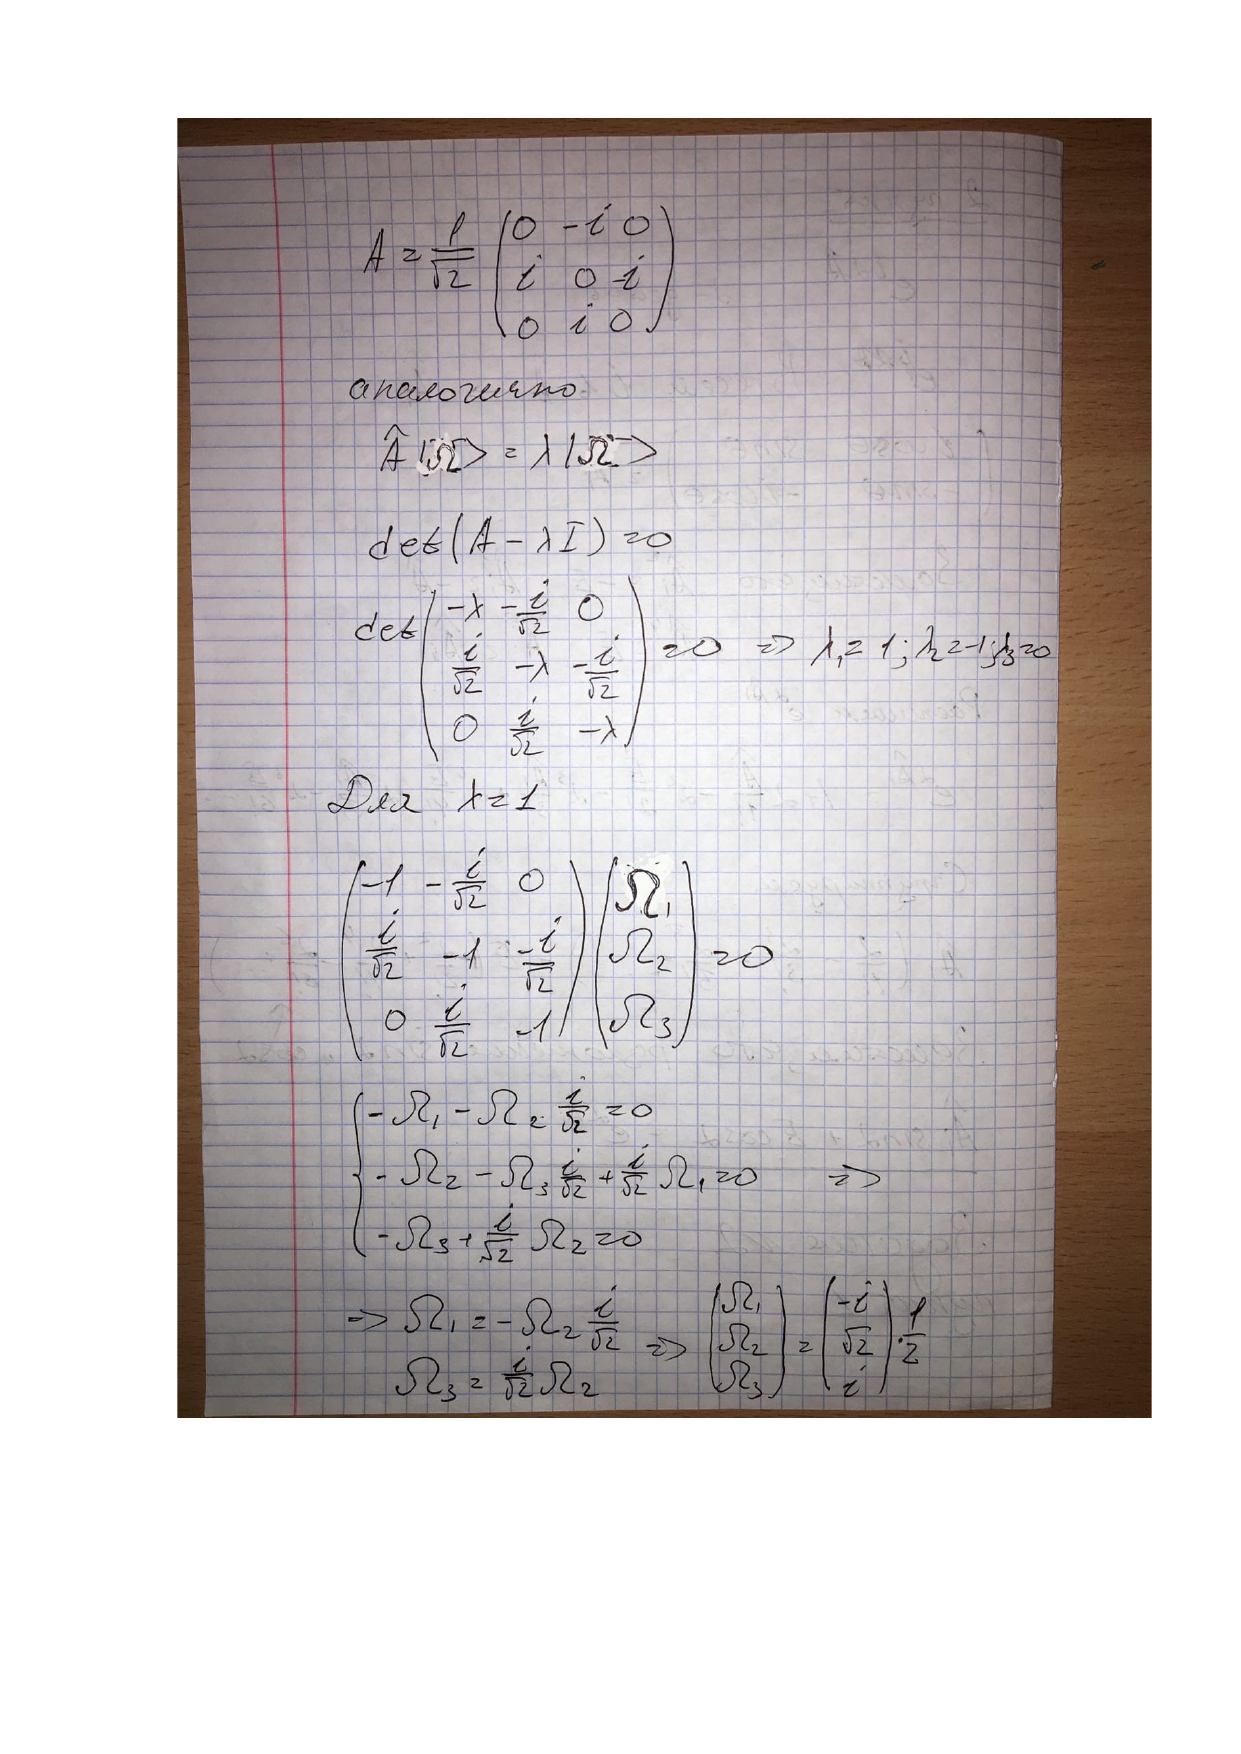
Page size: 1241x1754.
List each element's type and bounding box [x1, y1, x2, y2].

picture [177, 118, 1152, 1418]
